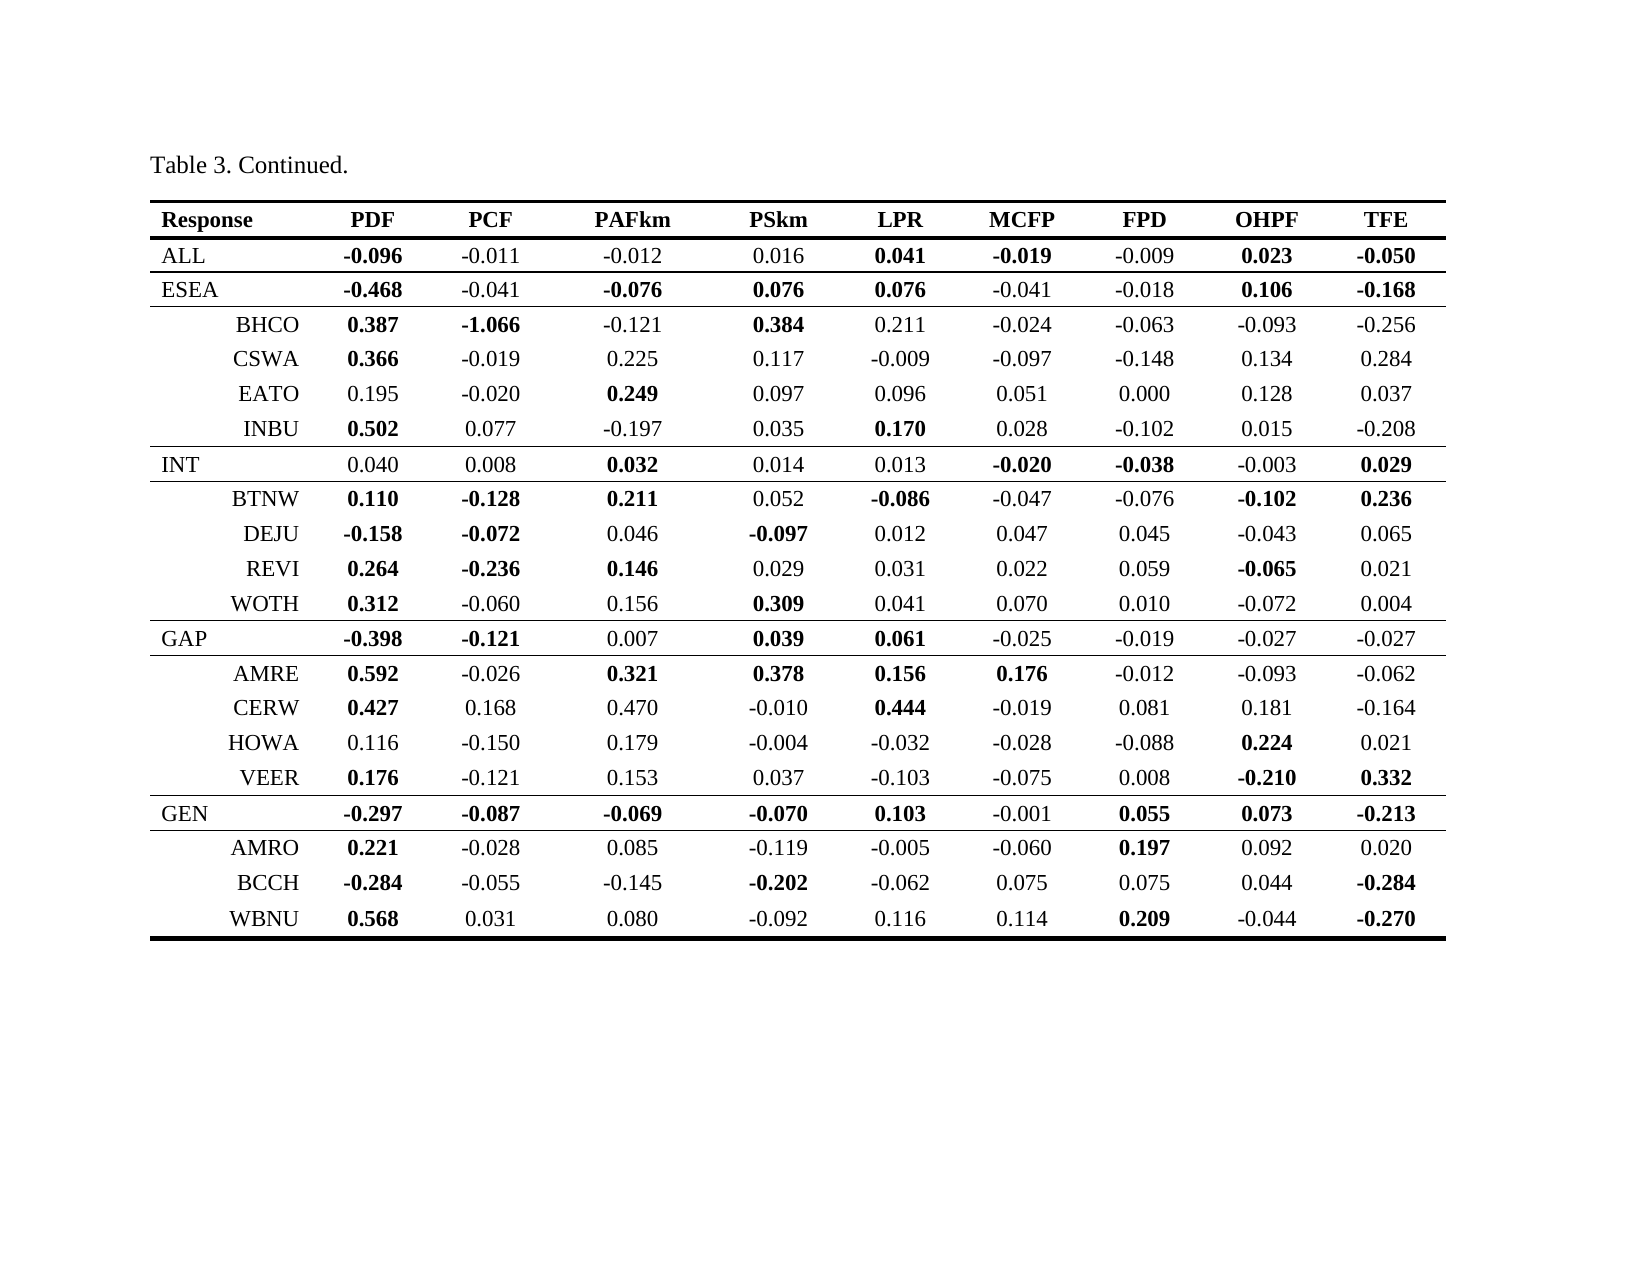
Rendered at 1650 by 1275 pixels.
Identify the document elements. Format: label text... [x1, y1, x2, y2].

table_cell -0.121 [435, 760, 546, 795]
table_cell 0.055 [1081, 796, 1208, 830]
table_cell -0.236 [435, 551, 546, 585]
table_cell WOTH [150, 585, 310, 620]
table_cell CSWA [150, 341, 310, 376]
table_cell -0.012 [546, 240, 719, 271]
table_cell 0.037 [1326, 376, 1446, 411]
table_cell -0.210 [1208, 760, 1326, 795]
table_cell 0.085 [546, 831, 719, 864]
table_cell -0.097 [719, 516, 838, 551]
table_cell 0.225 [546, 341, 719, 376]
table_header PCF [435, 203, 546, 236]
table_cell 0.020 [1326, 831, 1446, 864]
table_cell -0.041 [963, 273, 1081, 306]
table_cell 0.035 [719, 411, 838, 446]
table_cell WBNU [150, 900, 310, 936]
table_cell -0.004 [719, 725, 838, 760]
table_cell -0.038 [1081, 447, 1208, 481]
table_cell 0.022 [963, 551, 1081, 585]
table_cell -0.093 [1208, 307, 1326, 341]
table_cell -0.070 [719, 796, 838, 830]
table_cell ALL [150, 240, 310, 271]
table_cell -0.103 [838, 760, 962, 795]
table_cell 0.075 [1081, 865, 1208, 899]
table_cell 0.146 [546, 551, 719, 585]
table_cell 0.309 [719, 585, 838, 620]
table_header TFE [1326, 203, 1446, 236]
table_cell 0.128 [1208, 376, 1326, 411]
table_cell 0.070 [963, 585, 1081, 620]
table_cell 0.081 [1081, 690, 1208, 725]
table_cell 0.153 [546, 760, 719, 795]
table_cell 0.029 [719, 551, 838, 585]
table_cell -0.063 [1081, 307, 1208, 341]
table_cell 0.387 [310, 307, 435, 341]
table_cell -0.009 [838, 341, 962, 376]
table_cell -0.041 [435, 273, 546, 306]
table_cell 0.010 [1081, 585, 1208, 620]
table_cell 0.114 [963, 900, 1081, 936]
table_cell 0.116 [310, 725, 435, 760]
table_cell BCCH [150, 865, 310, 899]
table_cell -0.270 [1326, 900, 1446, 936]
table_cell -0.072 [435, 516, 546, 551]
table_header PAFkm [546, 203, 719, 236]
table_cell -0.003 [1208, 447, 1326, 481]
table_cell 0.470 [546, 690, 719, 725]
table_cell -0.032 [838, 725, 962, 760]
table_cell 0.116 [838, 900, 962, 936]
table_cell -0.072 [1208, 585, 1326, 620]
table_cell 0.073 [1208, 796, 1326, 830]
table_cell -0.284 [1326, 865, 1446, 899]
table_cell CERW [150, 690, 310, 725]
table_cell -0.011 [435, 240, 546, 271]
table_cell 0.007 [546, 621, 719, 655]
table_cell -0.026 [435, 656, 546, 690]
table_cell 0.031 [838, 551, 962, 585]
table_cell 0.264 [310, 551, 435, 585]
table_cell -0.050 [1326, 240, 1446, 271]
table_cell -0.075 [963, 760, 1081, 795]
table_cell 0.156 [546, 585, 719, 620]
table_cell -0.055 [435, 865, 546, 899]
table_cell -0.468 [310, 273, 435, 306]
table_cell -0.025 [963, 621, 1081, 655]
table_cell -0.010 [719, 690, 838, 725]
table_cell -0.012 [1081, 656, 1208, 690]
table_header OHPF [1208, 203, 1326, 236]
table_cell -0.028 [435, 831, 546, 864]
table_cell -0.024 [963, 307, 1081, 341]
table_cell -0.028 [963, 725, 1081, 760]
table_cell 0.032 [546, 447, 719, 481]
table_cell 0.096 [838, 376, 962, 411]
table_cell 0.332 [1326, 760, 1446, 795]
table_cell 0.015 [1208, 411, 1326, 446]
table_header FPD [1081, 203, 1208, 236]
table_cell -0.060 [435, 585, 546, 620]
table_cell INBU [150, 411, 310, 446]
table_cell -0.102 [1081, 411, 1208, 446]
table_cell 0.061 [838, 621, 962, 655]
table_cell 0.378 [719, 656, 838, 690]
table_cell 0.366 [310, 341, 435, 376]
table_cell -0.128 [435, 482, 546, 516]
table_cell 0.013 [838, 447, 962, 481]
table_cell -0.076 [546, 273, 719, 306]
table_cell 0.427 [310, 690, 435, 725]
table_cell 0.211 [546, 482, 719, 516]
table_cell 0.568 [310, 900, 435, 936]
table_cell -0.027 [1326, 621, 1446, 655]
table_cell 0.041 [838, 240, 962, 271]
table_cell 0.224 [1208, 725, 1326, 760]
table_cell HOWA [150, 725, 310, 760]
table_header Response [150, 203, 310, 236]
table_cell -0.284 [310, 865, 435, 899]
table_cell 0.077 [435, 411, 546, 446]
table_header LPR [838, 203, 962, 236]
table_cell -0.093 [1208, 656, 1326, 690]
table_cell 0.008 [1081, 760, 1208, 795]
table_cell 0.176 [963, 656, 1081, 690]
table_cell GAP [150, 621, 310, 655]
table_cell -0.202 [719, 865, 838, 899]
table_cell 0.045 [1081, 516, 1208, 551]
table_cell 0.117 [719, 341, 838, 376]
table_cell -0.019 [435, 341, 546, 376]
table_cell -0.148 [1081, 341, 1208, 376]
table_cell -0.297 [310, 796, 435, 830]
table_cell BTNW [150, 482, 310, 516]
table_cell -0.076 [1081, 482, 1208, 516]
table_cell -0.208 [1326, 411, 1446, 446]
table_cell -0.047 [963, 482, 1081, 516]
table_cell BHCO [150, 307, 310, 341]
table_cell 0.221 [310, 831, 435, 864]
table_cell VEER [150, 760, 310, 795]
table_cell 0.181 [1208, 690, 1326, 725]
text Table 3. Continued. [150, 150, 1500, 179]
table_cell 0.046 [546, 516, 719, 551]
table_cell -0.001 [963, 796, 1081, 830]
table_cell 0.106 [1208, 273, 1326, 306]
table_cell -0.069 [546, 796, 719, 830]
table_cell ESEA [150, 273, 310, 306]
table_cell 0.000 [1081, 376, 1208, 411]
table_cell REVI [150, 551, 310, 585]
table_cell 0.249 [546, 376, 719, 411]
table_cell DEJU [150, 516, 310, 551]
table_header PDF [310, 203, 435, 236]
table_cell -0.044 [1208, 900, 1326, 936]
table_cell 0.037 [719, 760, 838, 795]
table_cell 0.021 [1326, 725, 1446, 760]
table_cell 0.052 [719, 482, 838, 516]
table_cell 0.197 [1081, 831, 1208, 864]
table_cell -0.096 [310, 240, 435, 271]
table_cell AMRE [150, 656, 310, 690]
table_cell -0.256 [1326, 307, 1446, 341]
table_cell 0.103 [838, 796, 962, 830]
table_cell -0.019 [963, 690, 1081, 725]
table_cell 0.195 [310, 376, 435, 411]
table_cell 0.209 [1081, 900, 1208, 936]
table_cell 0.156 [838, 656, 962, 690]
table_cell -0.092 [719, 900, 838, 936]
table_cell INT [150, 447, 310, 481]
table_cell -0.102 [1208, 482, 1326, 516]
table_cell -0.168 [1326, 273, 1446, 306]
table_cell -0.018 [1081, 273, 1208, 306]
table_cell 0.075 [963, 865, 1081, 899]
table_cell 0.312 [310, 585, 435, 620]
table_cell -0.009 [1081, 240, 1208, 271]
table_cell -0.019 [963, 240, 1081, 271]
table_cell -0.020 [963, 447, 1081, 481]
table_cell -0.150 [435, 725, 546, 760]
table_cell -0.062 [838, 865, 962, 899]
table_header PSkm [719, 203, 838, 236]
table_cell -0.119 [719, 831, 838, 864]
table_cell EATO [150, 376, 310, 411]
table_cell 0.170 [838, 411, 962, 446]
table_cell 0.040 [310, 447, 435, 481]
table_cell AMRO [150, 831, 310, 864]
table_cell 0.321 [546, 656, 719, 690]
table_cell 0.021 [1326, 551, 1446, 585]
table_cell 0.444 [838, 690, 962, 725]
table_cell 0.008 [435, 447, 546, 481]
table_header MCFP [963, 203, 1081, 236]
table_cell 0.076 [719, 273, 838, 306]
table_cell 0.080 [546, 900, 719, 936]
table_cell -0.121 [435, 621, 546, 655]
table_cell 0.039 [719, 621, 838, 655]
table_cell 0.023 [1208, 240, 1326, 271]
table_cell 0.092 [1208, 831, 1326, 864]
table_cell 0.168 [435, 690, 546, 725]
table_cell -0.005 [838, 831, 962, 864]
table_cell 0.041 [838, 585, 962, 620]
table_cell 0.211 [838, 307, 962, 341]
table_cell -1.066 [435, 307, 546, 341]
table_cell 0.097 [719, 376, 838, 411]
table_cell -0.065 [1208, 551, 1326, 585]
table_cell -0.027 [1208, 621, 1326, 655]
table_cell 0.179 [546, 725, 719, 760]
table_cell 0.284 [1326, 341, 1446, 376]
table_cell -0.164 [1326, 690, 1446, 725]
table_cell GEN [150, 796, 310, 830]
table_cell 0.076 [838, 273, 962, 306]
table_cell 0.031 [435, 900, 546, 936]
table_cell 0.016 [719, 240, 838, 271]
table_cell -0.213 [1326, 796, 1446, 830]
table_cell 0.012 [838, 516, 962, 551]
table_cell -0.087 [435, 796, 546, 830]
table_cell -0.088 [1081, 725, 1208, 760]
table_cell 0.044 [1208, 865, 1326, 899]
table_cell 0.059 [1081, 551, 1208, 585]
table_cell -0.062 [1326, 656, 1446, 690]
table_cell 0.004 [1326, 585, 1446, 620]
table_cell -0.097 [963, 341, 1081, 376]
table_cell -0.158 [310, 516, 435, 551]
table_cell -0.043 [1208, 516, 1326, 551]
table_cell 0.176 [310, 760, 435, 795]
table_cell -0.019 [1081, 621, 1208, 655]
table_cell 0.028 [963, 411, 1081, 446]
table_cell 0.029 [1326, 447, 1446, 481]
table_cell 0.592 [310, 656, 435, 690]
table_cell -0.121 [546, 307, 719, 341]
table_cell -0.197 [546, 411, 719, 446]
table_cell 0.384 [719, 307, 838, 341]
table_cell 0.014 [719, 447, 838, 481]
table_cell 0.051 [963, 376, 1081, 411]
table_cell 0.502 [310, 411, 435, 446]
table_cell 0.110 [310, 482, 435, 516]
table_cell -0.086 [838, 482, 962, 516]
table_cell -0.020 [435, 376, 546, 411]
table_cell 0.236 [1326, 482, 1446, 516]
table_cell -0.398 [310, 621, 435, 655]
table_cell 0.134 [1208, 341, 1326, 376]
table_cell -0.060 [963, 831, 1081, 864]
table_cell -0.145 [546, 865, 719, 899]
table_cell 0.065 [1326, 516, 1446, 551]
table_cell 0.047 [963, 516, 1081, 551]
